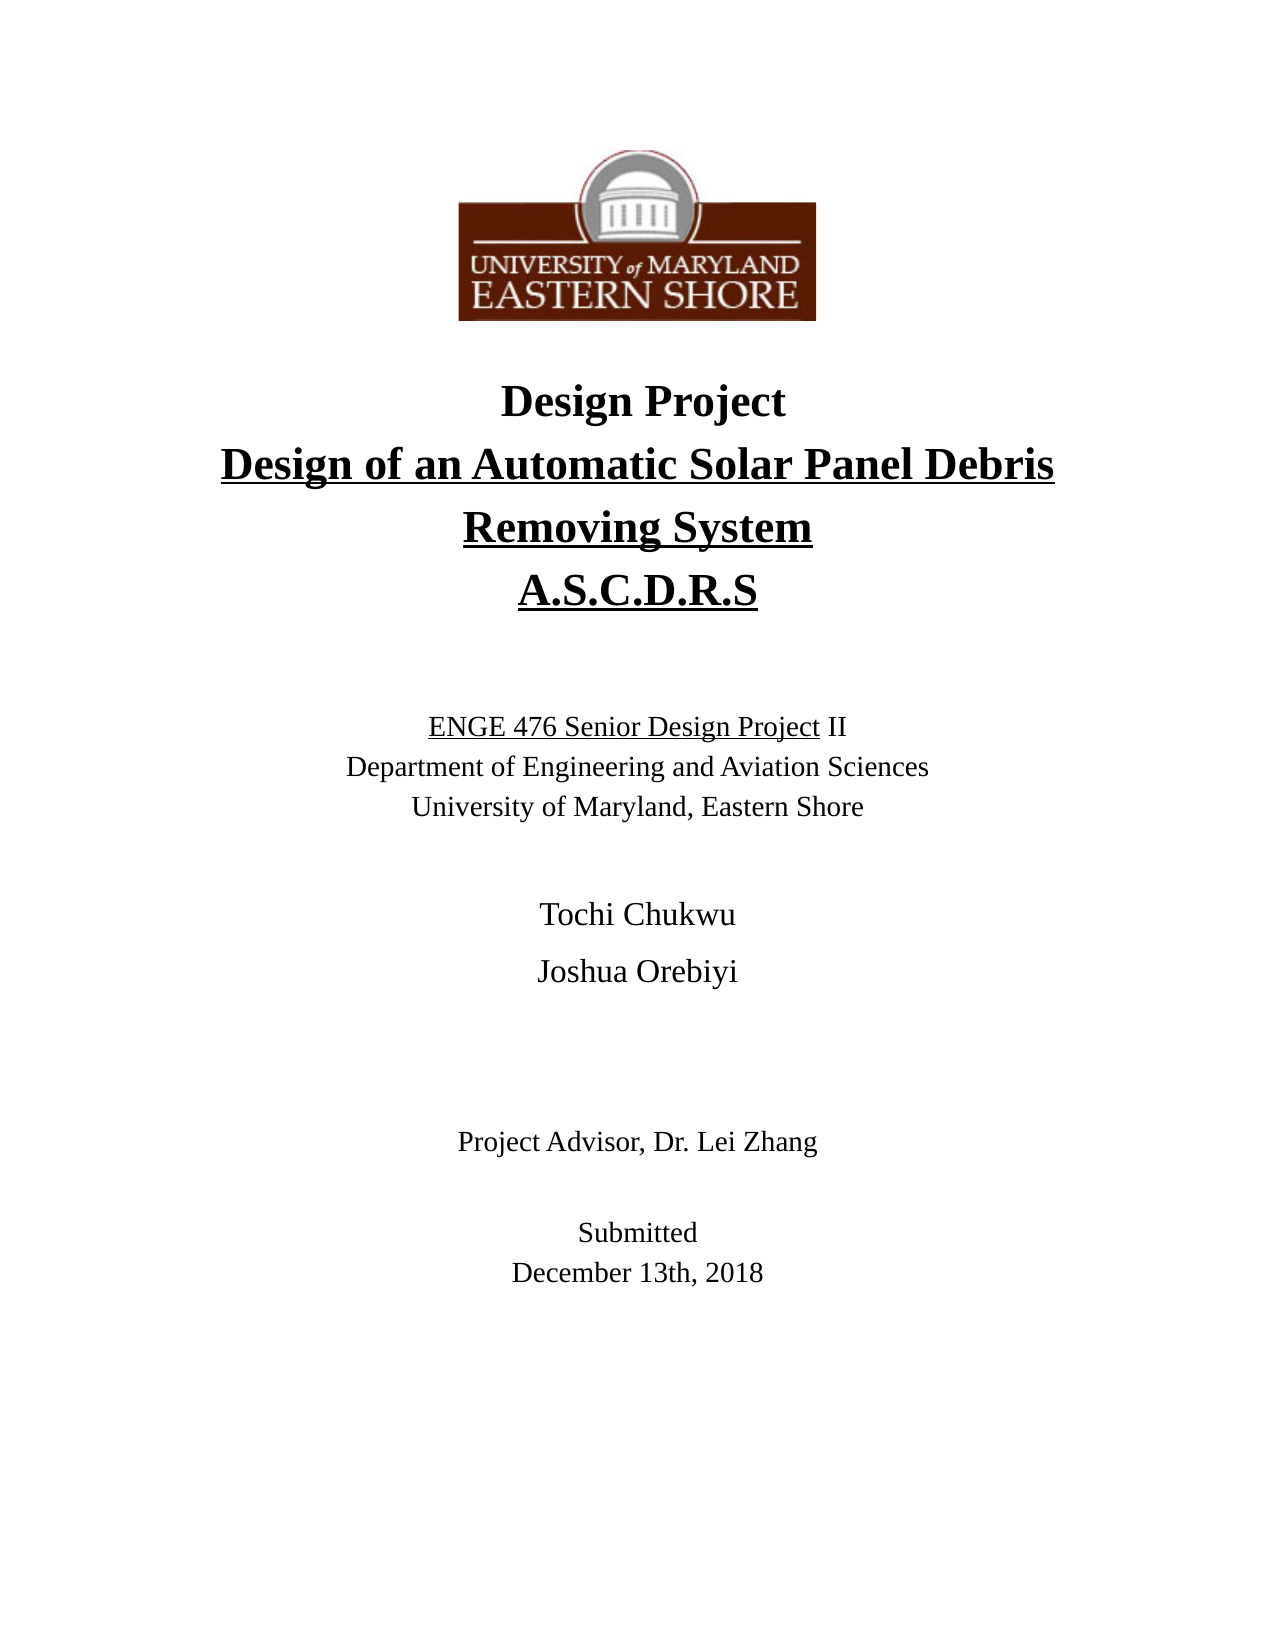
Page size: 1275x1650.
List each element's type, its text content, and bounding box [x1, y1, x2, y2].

text Tochi Chukwu [150, 894, 1125, 932]
text Design Project [150, 373, 1125, 426]
text Design of an Automatic Solar Panel Debris Removing System [150, 436, 1125, 552]
text Submitted [150, 1215, 1125, 1248]
text ENGE 476 Senior Design Project II [150, 709, 1125, 742]
text A.S.C.D.R.S [150, 563, 1125, 616]
text December 13th, 2018 [150, 1255, 1125, 1289]
text Department of Engineering and Aviation Sciences [150, 749, 1125, 782]
picture [458, 150, 817, 321]
text University of Maryland, Eastern Shore [150, 789, 1125, 823]
text Project Advisor, Dr. Lei Zhang [150, 1124, 1125, 1158]
text Joshua Orebiyi [150, 952, 1125, 990]
